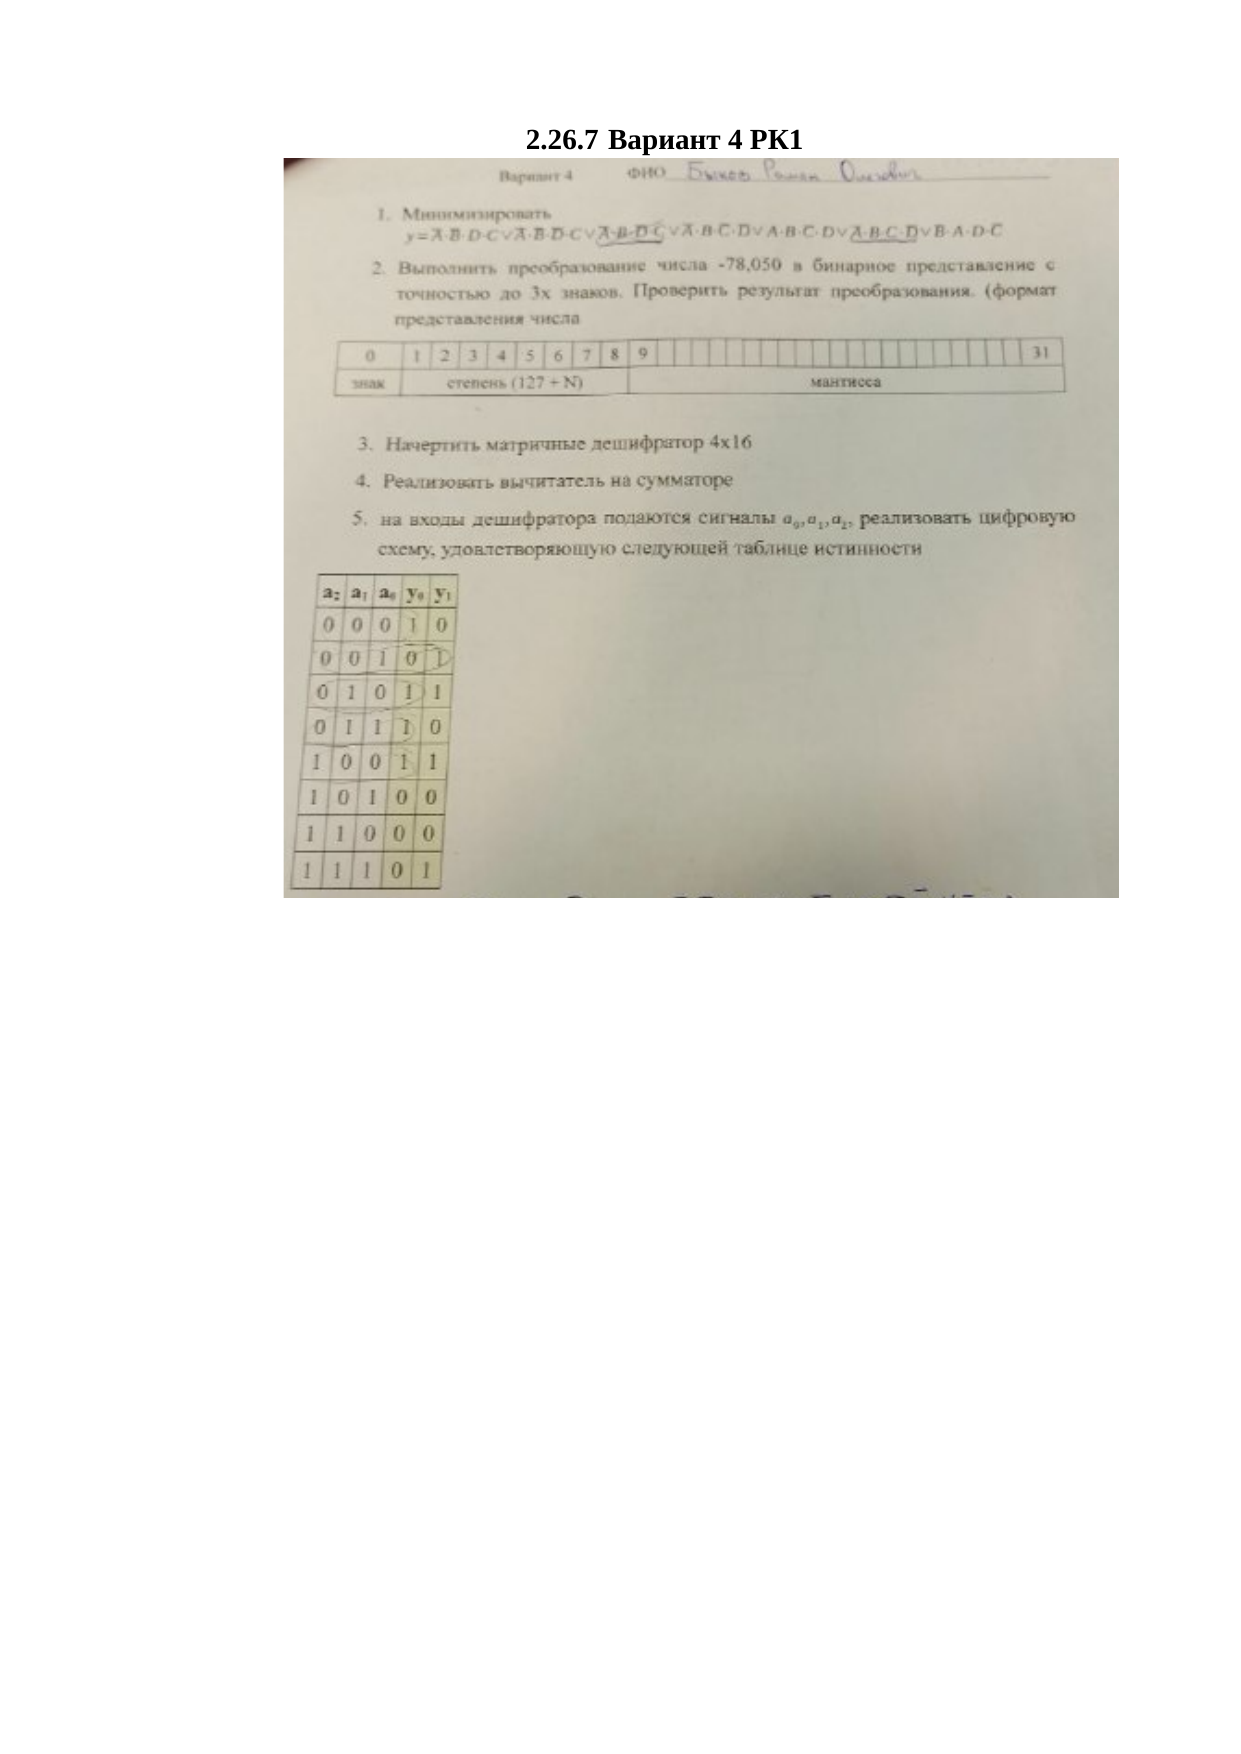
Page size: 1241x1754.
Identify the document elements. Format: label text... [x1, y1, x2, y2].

subtitle Вариант 4 РК1 [177, 122, 1152, 156]
picture [283, 158, 1119, 898]
